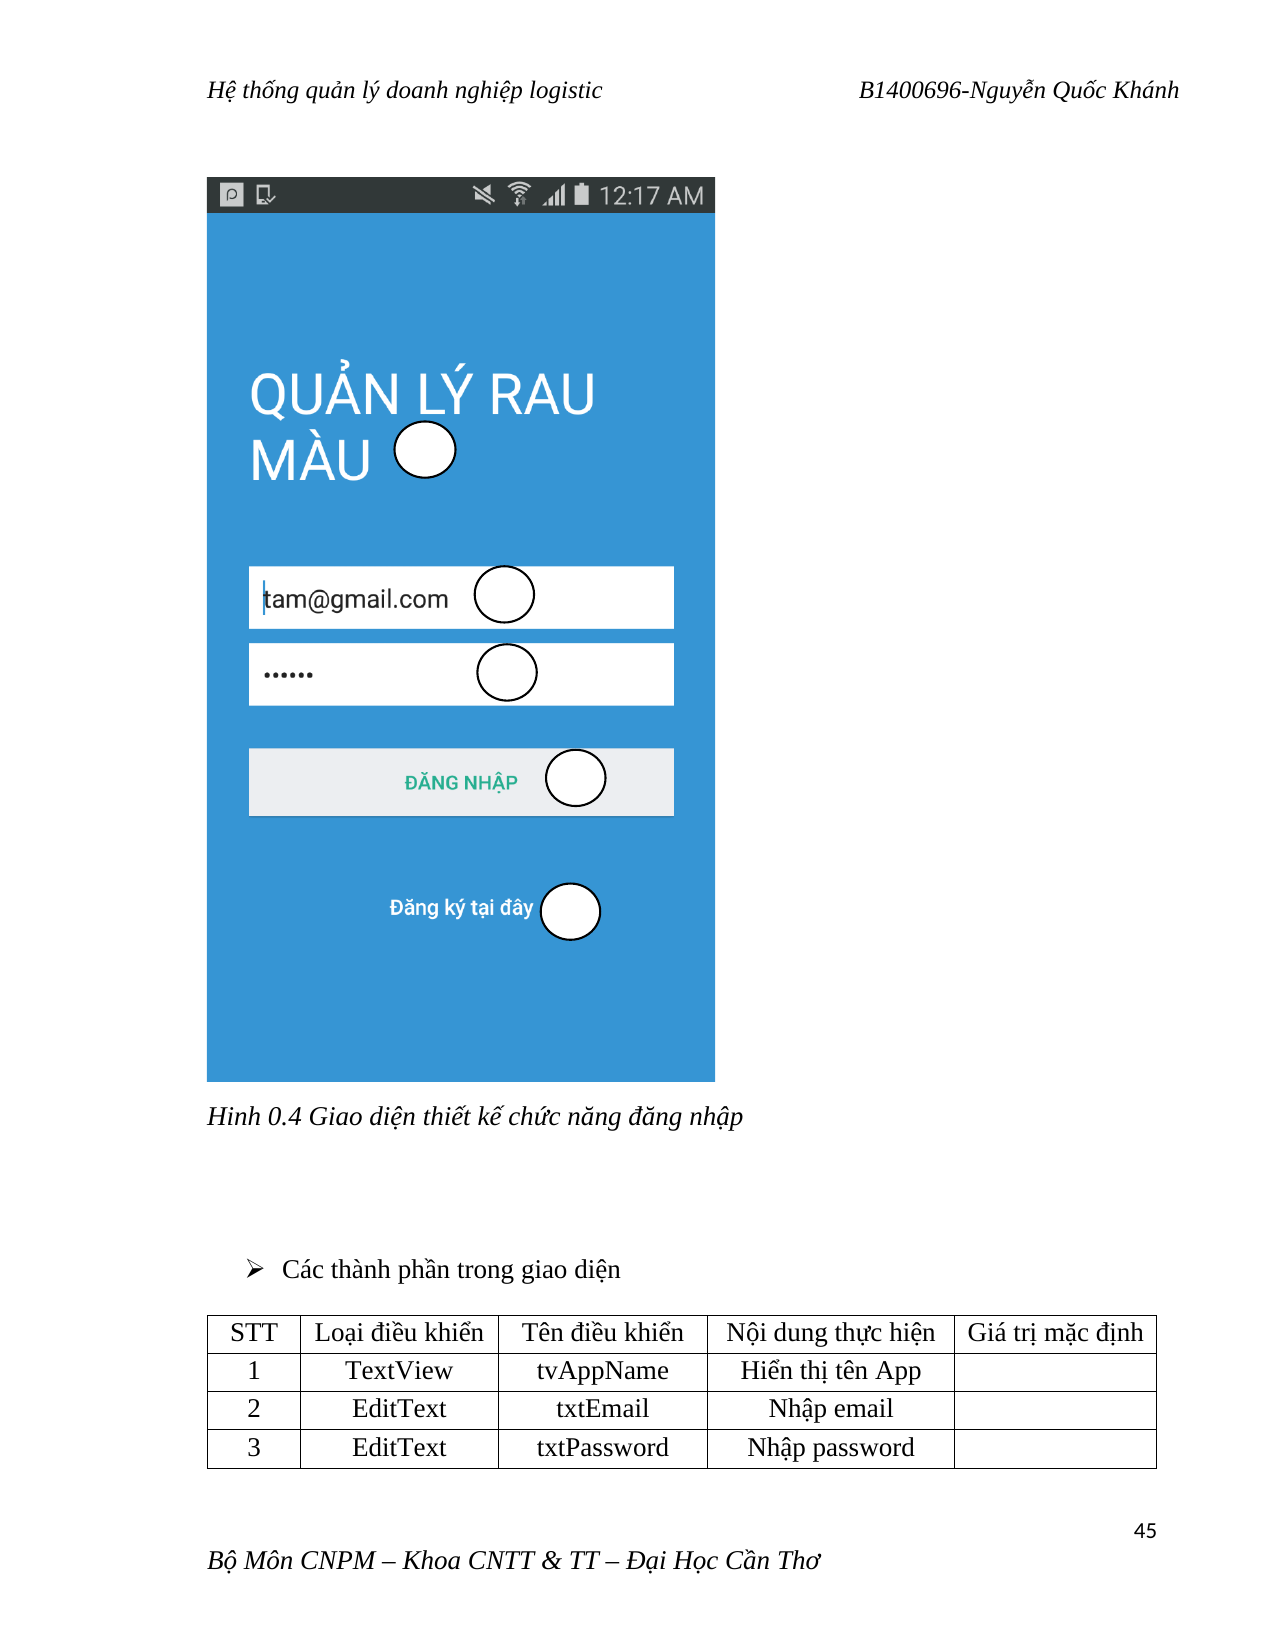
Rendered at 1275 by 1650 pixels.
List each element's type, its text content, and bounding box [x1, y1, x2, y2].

table_cell 2 [208, 1392, 300, 1429]
table_header Loại điều khiển [301, 1316, 498, 1353]
picture [206, 177, 716, 1082]
table_cell EditText [301, 1430, 498, 1468]
table_cell Hiển thị tên App [708, 1354, 954, 1391]
table_header Tên điều khiển [499, 1316, 707, 1353]
table_cell [955, 1354, 1156, 1391]
table_cell [955, 1430, 1156, 1468]
table_cell Nhập email [708, 1392, 954, 1429]
table_cell txtEmail [499, 1392, 707, 1429]
table_header STT [208, 1316, 300, 1353]
table_cell txtPassword [499, 1430, 707, 1468]
table_cell 1 [208, 1354, 300, 1391]
table_cell TextView [301, 1354, 498, 1391]
table_header Nội dung thực hiện [708, 1316, 954, 1353]
table_cell Nhập password [708, 1430, 954, 1468]
table_cell 3 [208, 1430, 300, 1468]
table_cell [955, 1392, 1156, 1429]
table_header Giá trị mặc định [955, 1316, 1156, 1353]
text Hinh 0.4 Giao diện thiết kế chức năng đăng nhập [207, 1101, 1157, 1132]
table_cell tvAppName [499, 1354, 707, 1391]
list Các thành phần trong giao diện [244, 1253, 1157, 1284]
table_cell EditText [301, 1392, 498, 1429]
